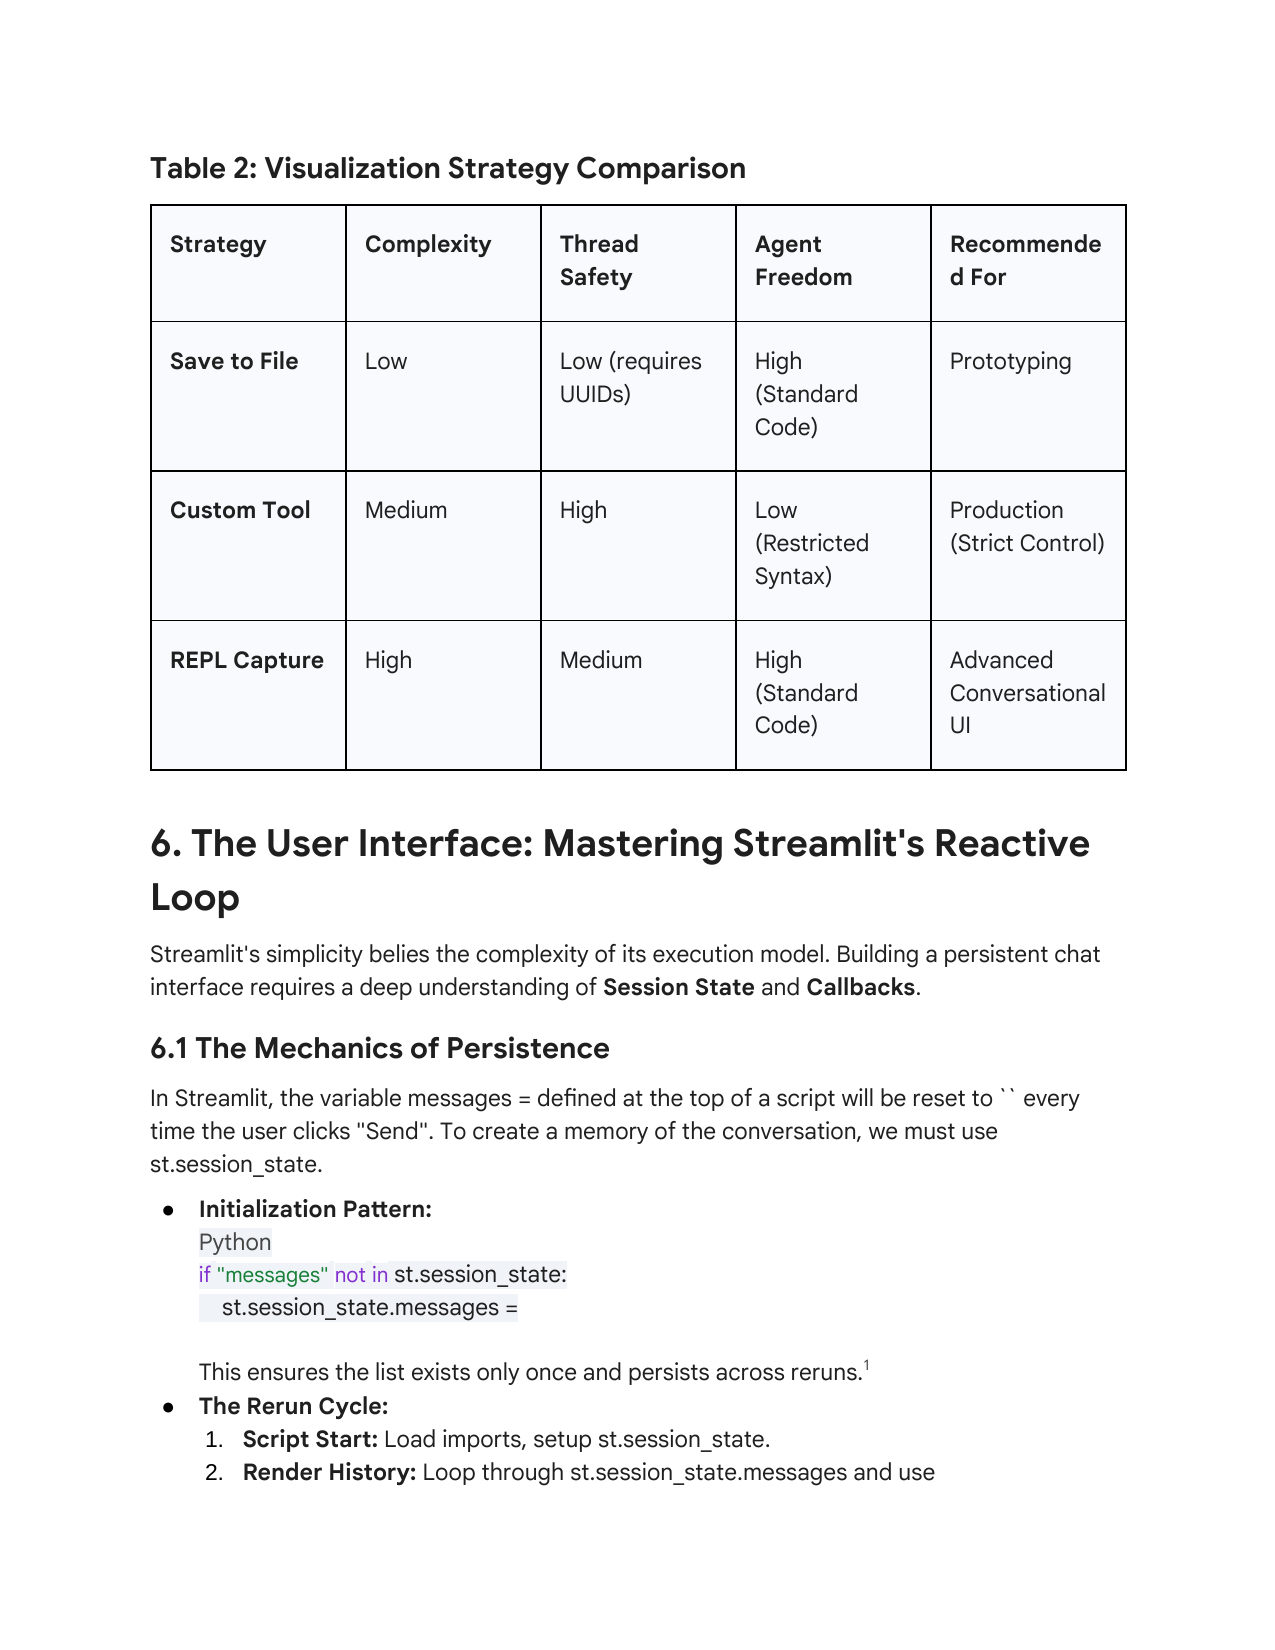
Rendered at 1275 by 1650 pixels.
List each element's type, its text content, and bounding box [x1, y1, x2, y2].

text Streamlit's simplicity belies the complexity of its execution model. Building a persistent chat interface requires a deep understanding of Session State and Callbacks. [150, 940, 1125, 1002]
table_cell Prototyping [932, 322, 1125, 470]
list The Rerun Cycle: [161, 1392, 1125, 1421]
table_cell Low (Restricted Syntax) [737, 472, 930, 619]
subtitle 6.1 The Mechanics of Persistence [150, 1031, 1125, 1067]
table_header Recommended For [932, 206, 1125, 321]
subtitle Table 2: Visualization Strategy Comparison [150, 150, 1125, 187]
table_header Agent Freedom [737, 206, 930, 321]
table_cell REPL Capture [152, 621, 345, 769]
table_cell High (Standard Code) [737, 621, 930, 769]
table_cell Low (requires UUIDs) [542, 322, 735, 470]
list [205, 1458, 1125, 1486]
table_cell High [347, 621, 540, 769]
table_cell Low [347, 322, 540, 470]
table_cell Medium [347, 472, 540, 619]
table_header Complexity [347, 206, 540, 321]
table_cell High (Standard Code) [737, 322, 930, 470]
table_cell Advanced Conversational UI [932, 621, 1125, 769]
table_header Thread Safety [542, 206, 735, 321]
table_header Strategy [152, 206, 345, 321]
table_cell High [542, 472, 735, 619]
list Script Start: Load imports, setup st.session_state. [205, 1425, 1125, 1454]
text In Streamlit, the variable messages = defined at the top of a script will be reset to `` every time the user clicks "Send". To create a memory of the conversation, we must use st.session_state. [150, 1085, 1125, 1179]
subtitle 6. The User Interface: Mastering Streamlit's Reactive Loop [150, 821, 1125, 921]
list Initialization Pattern: Python if "messages" not in st.session_state: st.session_state.messages = This ensures the list exists only once and persists across reruns.1 [161, 1195, 1125, 1388]
table_cell Production (Strict Control) [932, 472, 1125, 619]
table_cell Custom Tool [152, 472, 345, 619]
table_cell Save to File [152, 322, 345, 470]
table_cell Medium [542, 621, 735, 769]
